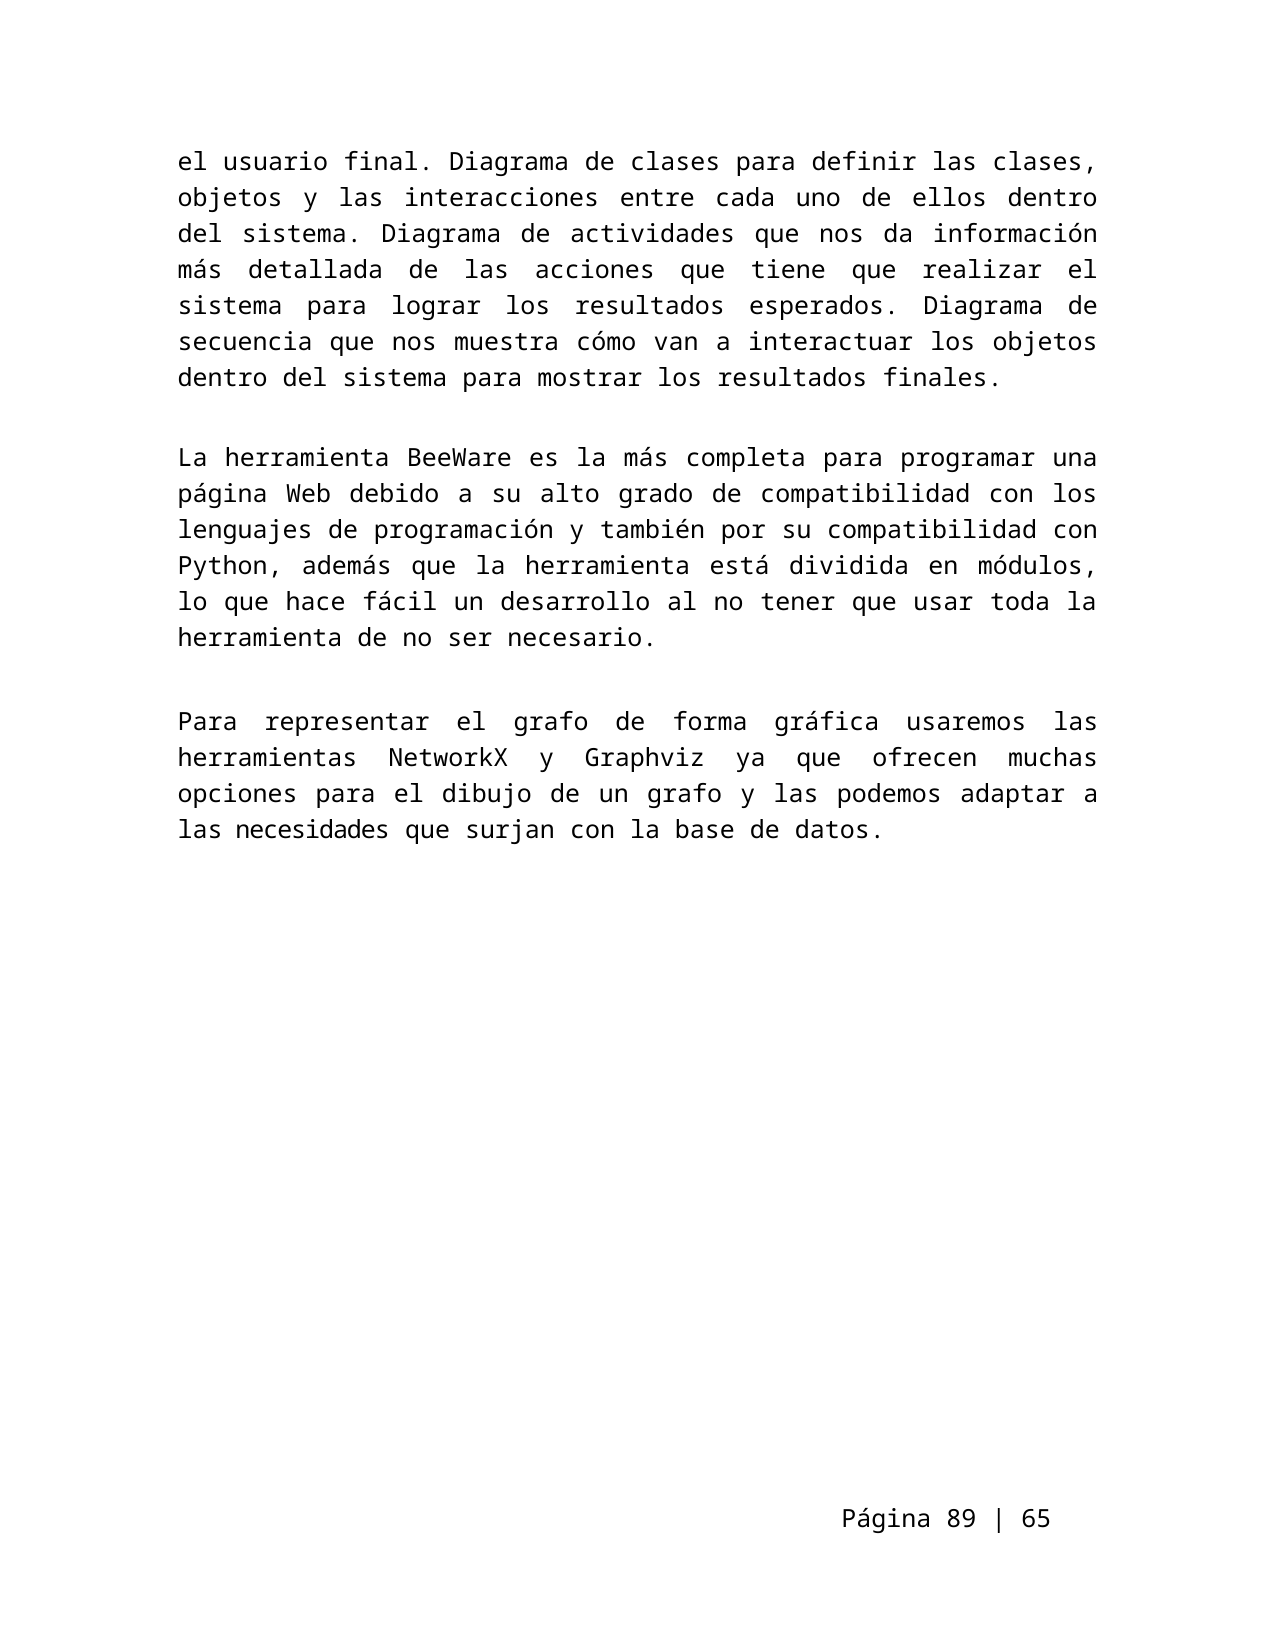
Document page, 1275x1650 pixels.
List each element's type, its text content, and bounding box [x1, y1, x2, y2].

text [177, 144, 1098, 394]
text La herramienta BeeWare es la más completa para programar una página Web debido a su alto grado de compatibilidad con los lenguajes de programación y también por su compatibilidad con Python, además que la herramienta está dividida en módulos, lo que hace fácil un desarrollo al no tener que usar toda la herramienta de no ser necesario. [177, 439, 1098, 654]
text Para representar el grafo de forma gráfica usaremos las herramientas NetworkX y Graphviz ya que ofrecen muchas opciones para el dibujo de un grafo y las podemos adaptar a las necesidades que surjan con la base de datos. [177, 703, 1098, 846]
